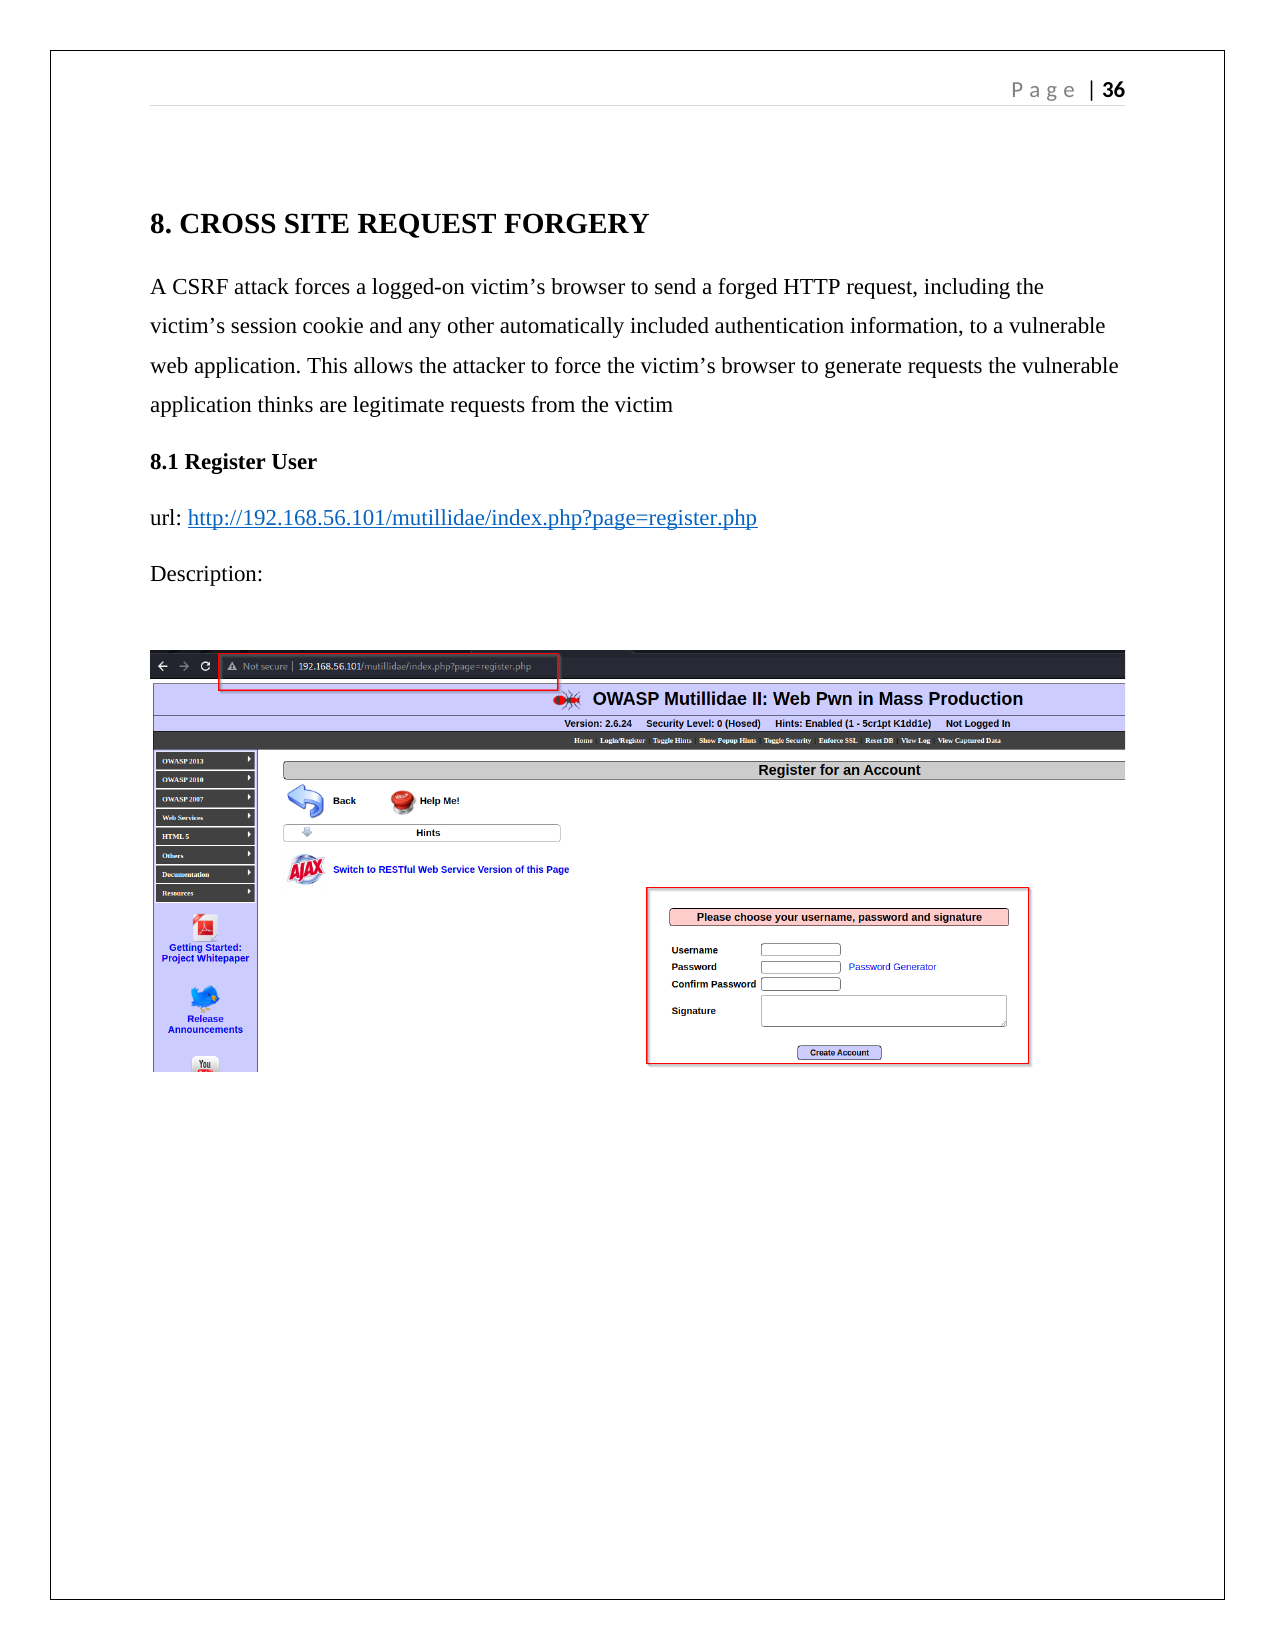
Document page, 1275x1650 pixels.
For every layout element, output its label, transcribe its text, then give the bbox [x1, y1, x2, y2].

picture [150, 650, 1125, 1072]
text url: http://192.168.56.101/mutillidae/index.php?page=register.php [150, 504, 1125, 530]
text Description: [150, 560, 1125, 586]
text 8. CROSS SITE REQUEST FORGERY [150, 206, 1125, 240]
text 8.1 Register User [150, 448, 1125, 474]
text A CSRF attack forces a logged-on victim’s browser to send a forged HTTP request, including the victim’s session cookie and any other automatically included authentication information, to a vulnerable web application. This allows the attacker to force the victim’s browser to generate requests the vulnerable application thinks are legitimate requests from the victim [150, 273, 1125, 418]
